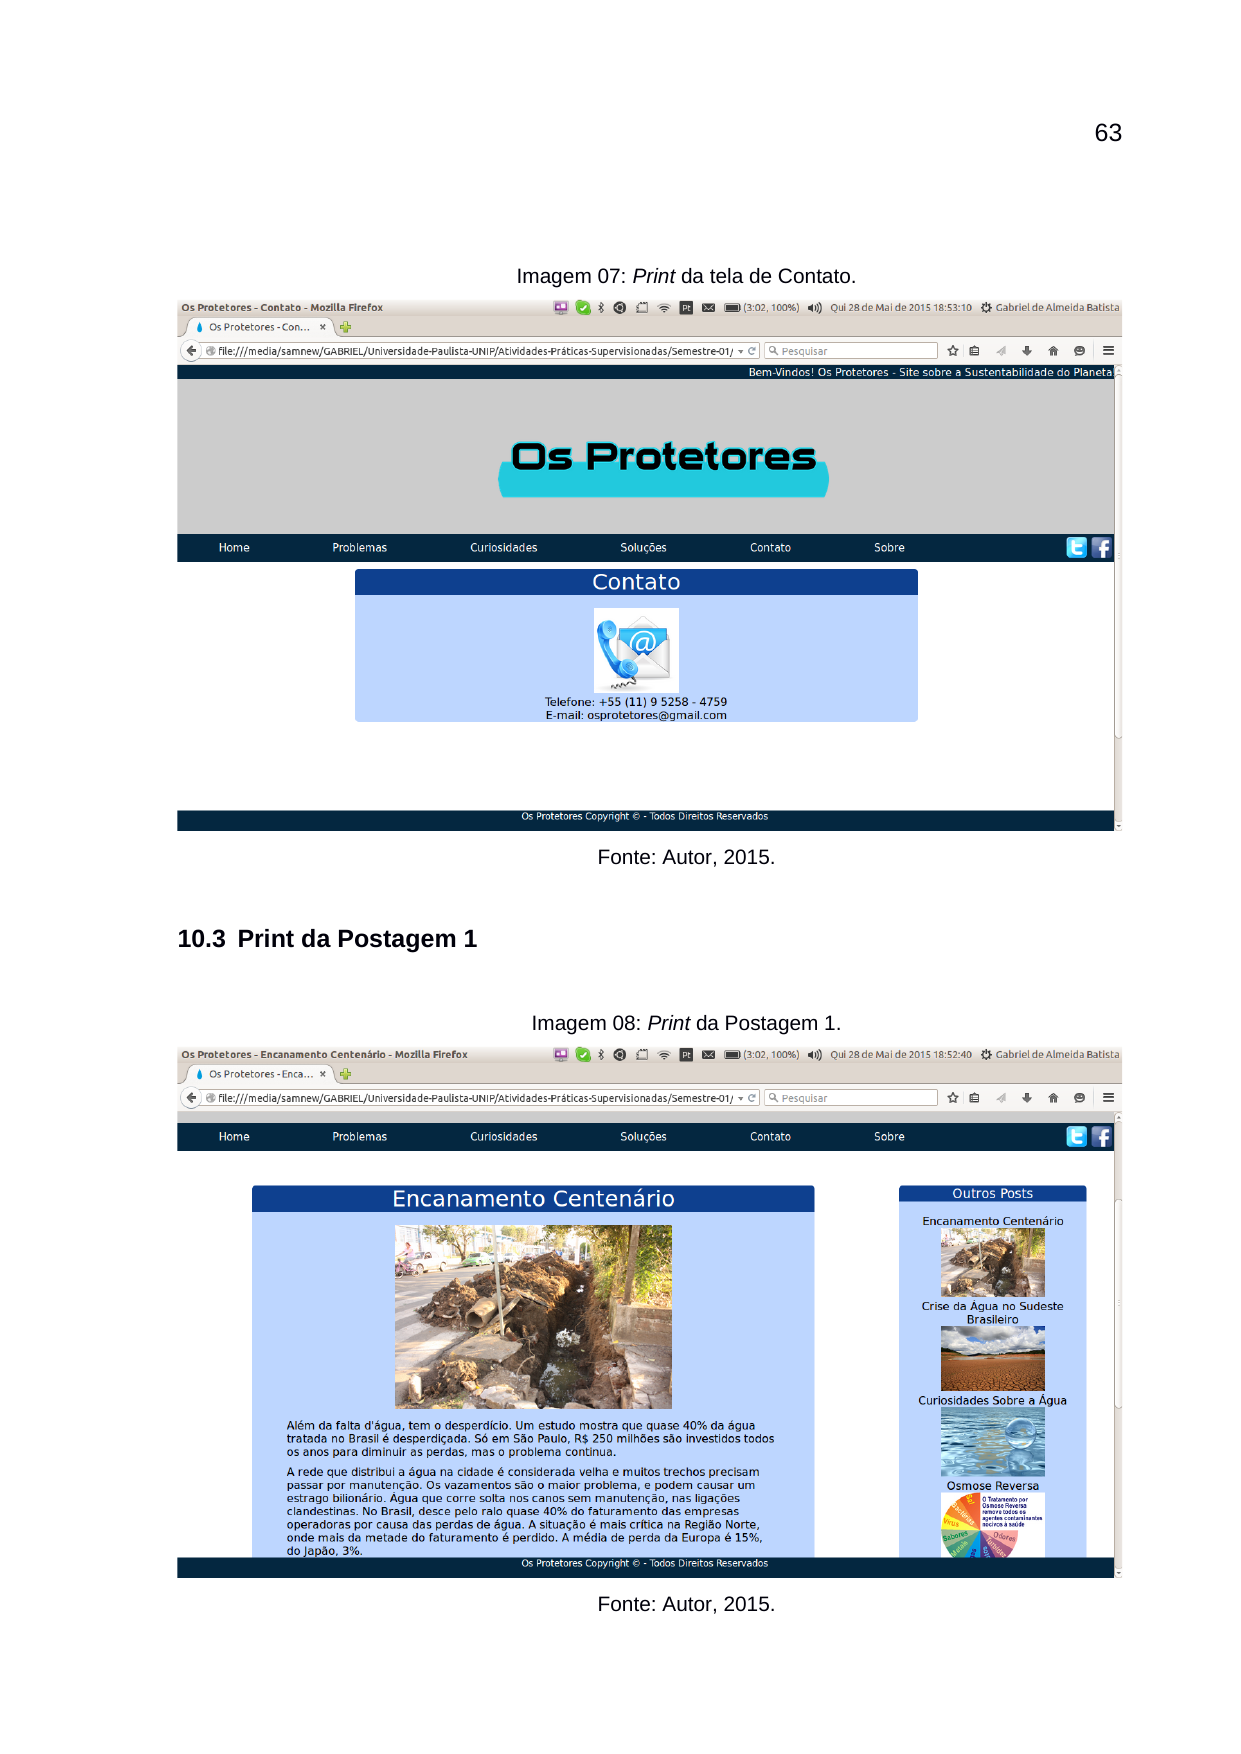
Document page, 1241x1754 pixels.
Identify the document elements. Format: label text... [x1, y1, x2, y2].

text Imagem 08: Print da Postagem 1. [177, 1010, 1122, 1034]
picture [177, 299, 1123, 831]
picture [177, 1046, 1123, 1578]
subtitle Print da Postagem 1 [177, 924, 1122, 953]
text Fonte: Autor, 2015. [177, 845, 1122, 869]
text Fonte: Autor, 2015. [177, 1592, 1122, 1616]
text Imagem 07: Print da tela de Contato. [177, 263, 1122, 287]
